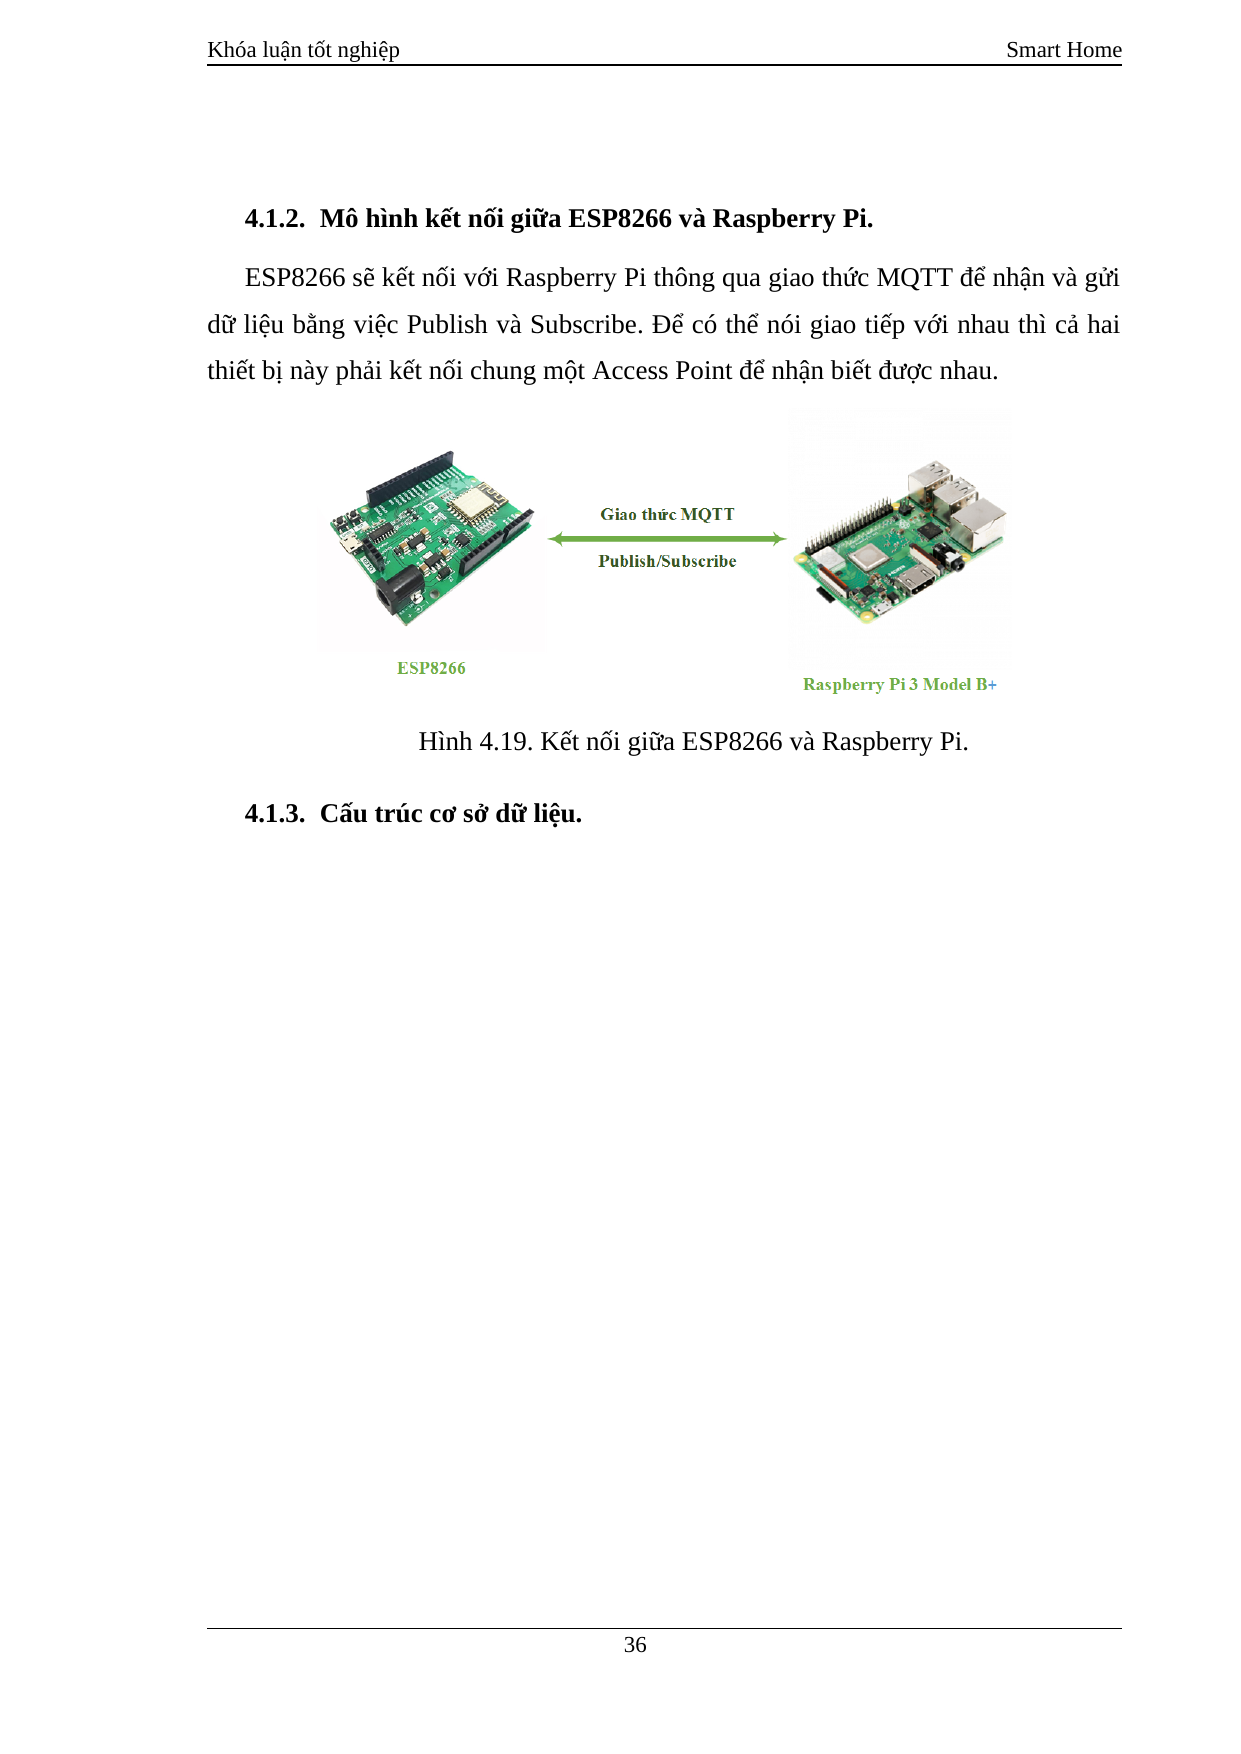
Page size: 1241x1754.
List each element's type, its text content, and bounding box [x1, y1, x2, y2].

subtitle Cấu trúc cơ sở dữ liệu. [244, 797, 1122, 828]
subtitle Mô hình kết nối giữa ESP8266 và Raspberry Pi. [244, 202, 1122, 233]
text ESP8266 sẽ kết nối với Raspberry Pi thông qua giao thức MQTT để nhận và gửi dữ liệu bằng việc Publish và Subscribe. Để có thể nói giao tiếp với nhau thì cả hai thiết bị này phải kết nối chung một Access Point để nhận biết được nhau. [207, 261, 1122, 386]
picture [316, 407, 1012, 704]
